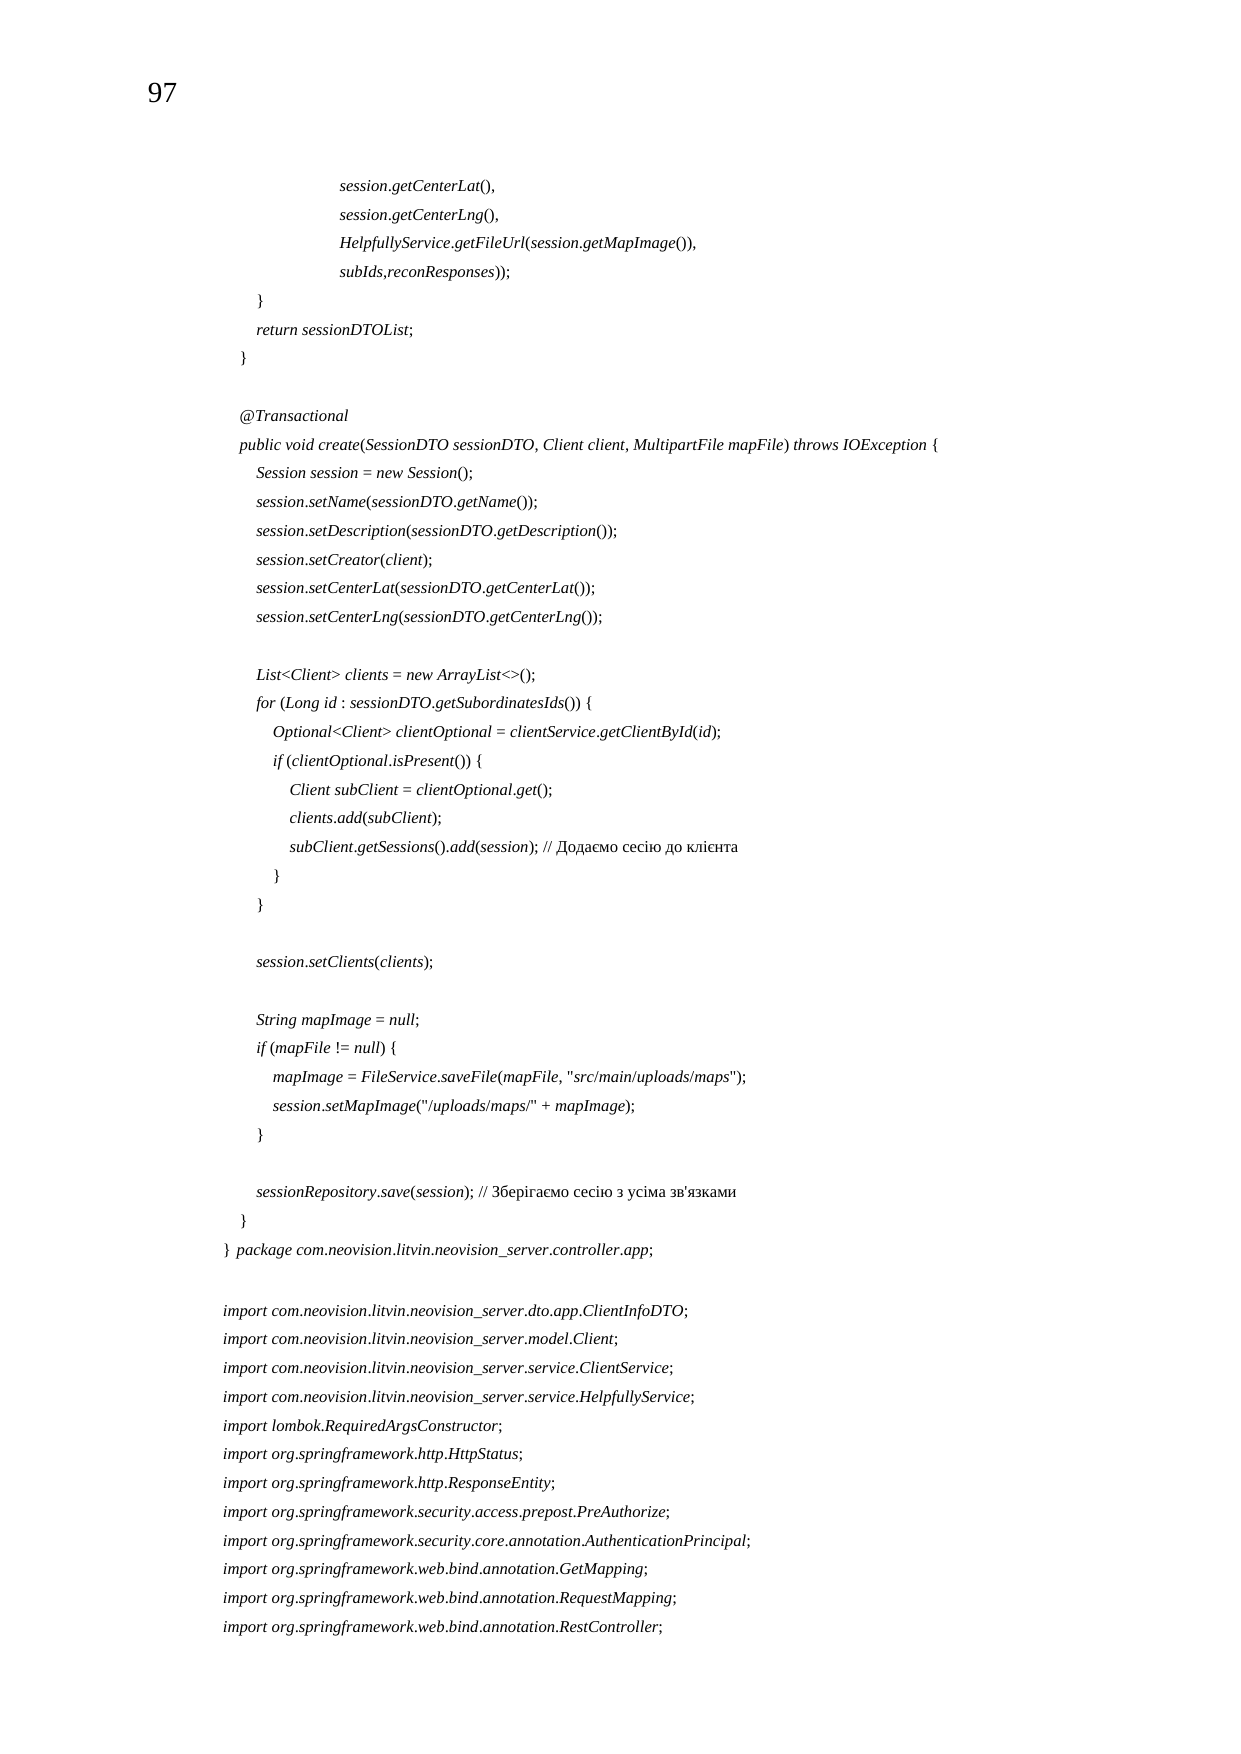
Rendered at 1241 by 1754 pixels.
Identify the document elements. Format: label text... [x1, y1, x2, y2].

list mapImage = FileService.saveFile(mapFile, "src/main/uploads/maps"); [223, 1067, 1152, 1086]
list subClient.getSessions().add(session); // Додаємо сесію до клієнта [223, 837, 1152, 856]
list HelpfullyService.getFileUrl(session.getMapImage()), [223, 233, 1152, 252]
list for (Long id : sessionDTO.getSubordinatesIds()) { [223, 693, 1152, 712]
list import org.springframework.security.access.prepost.PreAuthorize; [223, 1502, 1152, 1521]
list } [223, 866, 1152, 885]
list } [223, 894, 1152, 913]
list subIds,reconResponses)); [223, 262, 1152, 281]
list import org.springframework.http.HttpStatus; [223, 1444, 1152, 1463]
list import com.neovision.litvin.neovision_server.dto.app.ClientInfoDTO; [223, 1300, 1152, 1319]
list import org.springframework.web.bind.annotation.RequestMapping; [223, 1588, 1152, 1607]
list public void create(SessionDTO sessionDTO, Client client, MultipartFile mapFile) throws IOException { [223, 434, 1152, 453]
list import org.springframework.security.core.annotation.AuthenticationPrincipal; [223, 1530, 1152, 1549]
list } [223, 291, 1152, 310]
list } [223, 1124, 1152, 1143]
list Session session = new Session(); [223, 463, 1152, 482]
list } [223, 1211, 1152, 1230]
list import com.neovision.litvin.neovision_server.service.HelpfullyService; [223, 1387, 1152, 1406]
list session.setCenterLat(sessionDTO.getCenterLat()); [223, 578, 1152, 597]
list import lombok.RequiredArgsConstructor; [223, 1415, 1152, 1434]
list session.setName(sessionDTO.getName()); [223, 492, 1152, 511]
list return sessionDTOList; [223, 319, 1152, 338]
list import com.neovision.litvin.neovision_server.service.ClientService; [223, 1358, 1152, 1377]
list import org.springframework.http.ResponseEntity; [223, 1473, 1152, 1492]
list if (mapFile != null) { [223, 1038, 1152, 1057]
list import com.neovision.litvin.neovision_server.model.Client; [223, 1329, 1152, 1348]
list } package com.neovision.litvin.neovision_server.controller.app; [223, 1239, 1152, 1258]
list Client subClient = clientOptional.get(); [223, 779, 1152, 798]
list session.setCenterLng(sessionDTO.getCenterLng()); [223, 607, 1152, 626]
list session.setDescription(sessionDTO.getDescription()); [223, 521, 1152, 540]
list sessionRepository.save(session); // Зберігаємо сесію з усіма зв'язками [223, 1182, 1152, 1201]
list List<Client> clients = new ArrayList<>(); [223, 664, 1152, 683]
list Optional<Client> clientOptional = clientService.getClientById(id); [223, 722, 1152, 741]
list String mapImage = null; [223, 1009, 1152, 1028]
list import org.springframework.web.bind.annotation.GetMapping; [223, 1559, 1152, 1578]
list session.setCreator(client); [223, 549, 1152, 568]
list } [223, 348, 1152, 367]
list if (clientOptional.isPresent()) { [223, 751, 1152, 770]
list session.setClients(clients); [223, 952, 1152, 971]
list clients.add(subClient); [223, 808, 1152, 827]
list session.setMapImage("/uploads/maps/" + mapImage); [223, 1096, 1152, 1115]
list @Transactional [223, 406, 1152, 425]
list import org.springframework.web.bind.annotation.RestController; [223, 1617, 1152, 1636]
list session.getCenterLng(), [223, 204, 1152, 223]
list session.getCenterLat(), [223, 176, 1152, 195]
